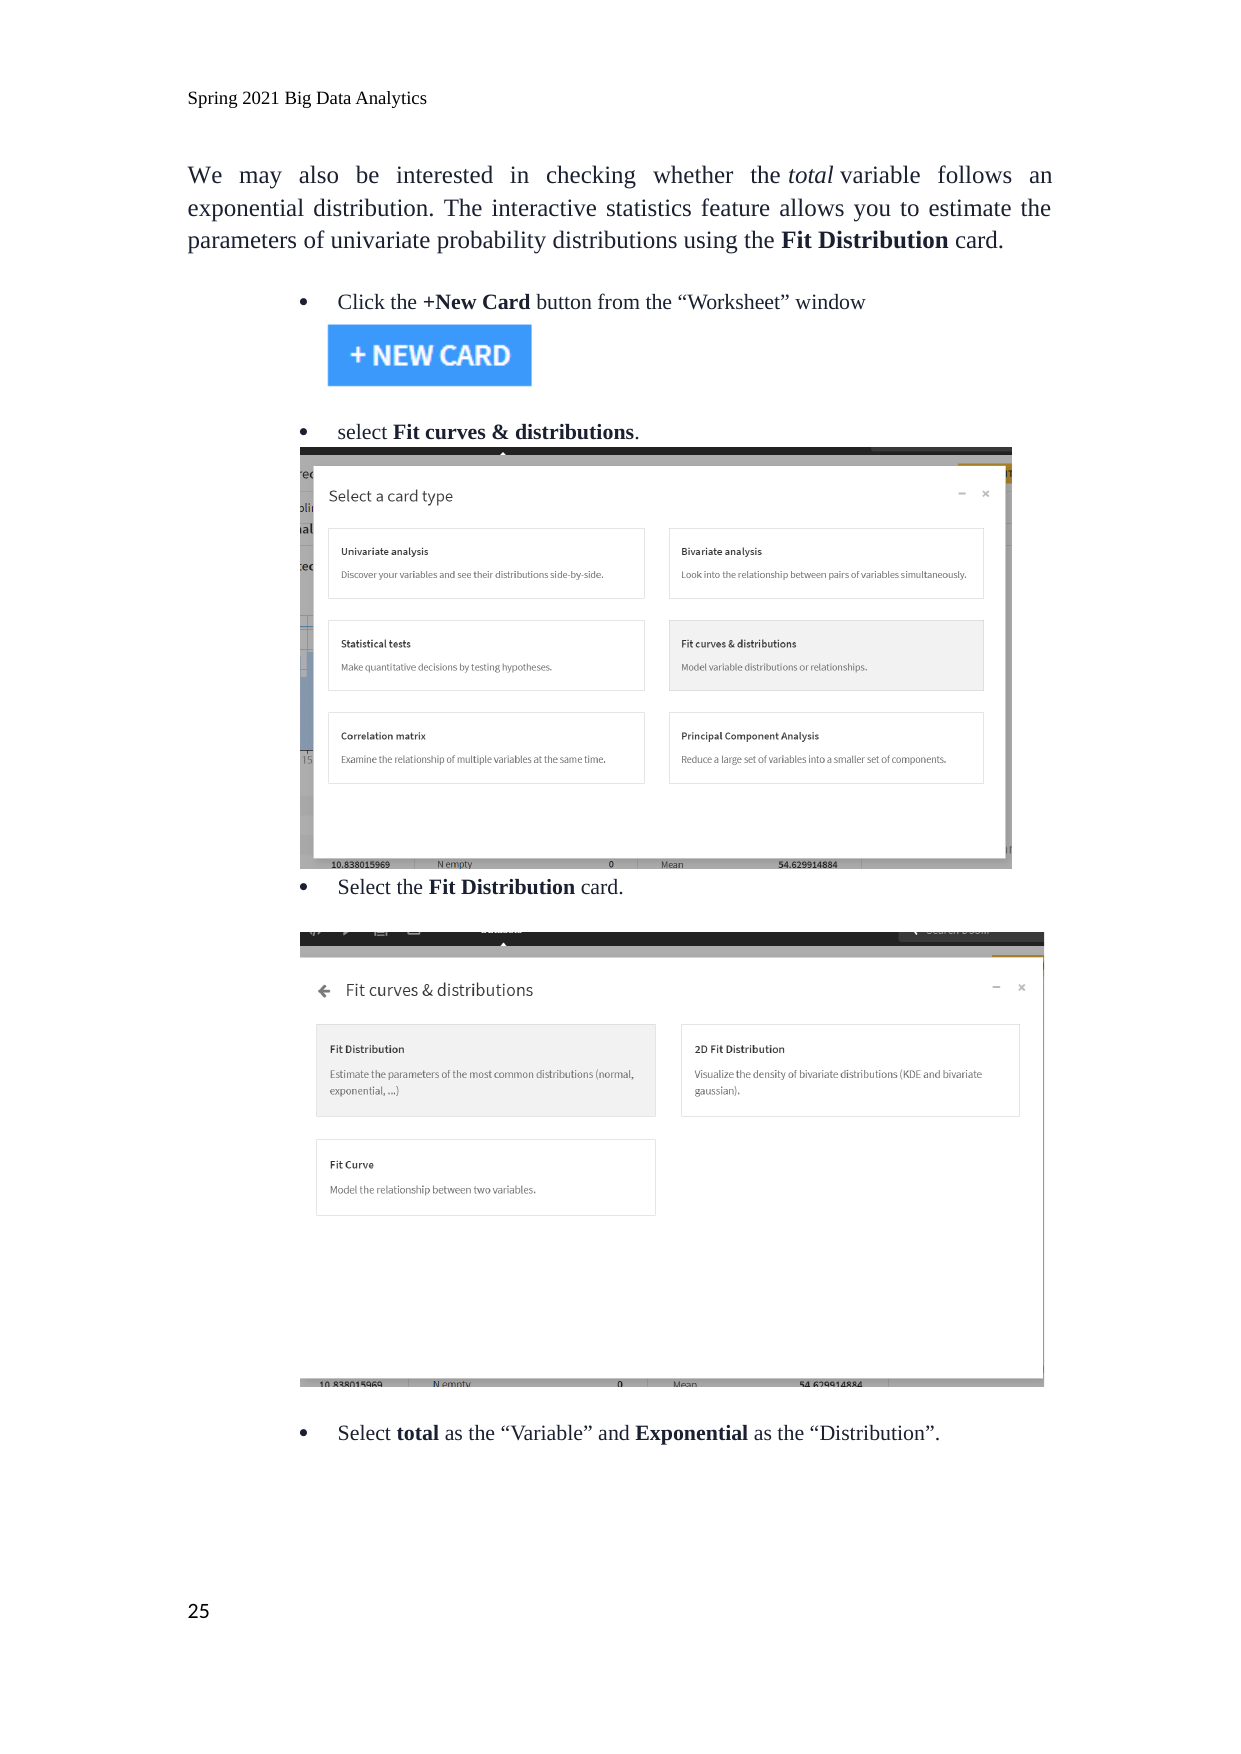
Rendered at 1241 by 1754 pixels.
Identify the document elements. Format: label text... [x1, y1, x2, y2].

list Select the Fit Distribution card. [300, 870, 1053, 903]
text We may also be interested in checking whether the total variable follows an exponential distribution. The interactive statistics feature allows you to estimate the parameters of univariate probability distributions using the Fit Distribution card. [187, 159, 1053, 256]
picture [300, 932, 1045, 1387]
picture [300, 317, 546, 399]
picture [300, 447, 1012, 869]
list Select total as the “Variable” and Exponential as the “Distribution”. [300, 1416, 1053, 1449]
list Click the +New Card button from the “Worksheet” window [300, 285, 1053, 415]
